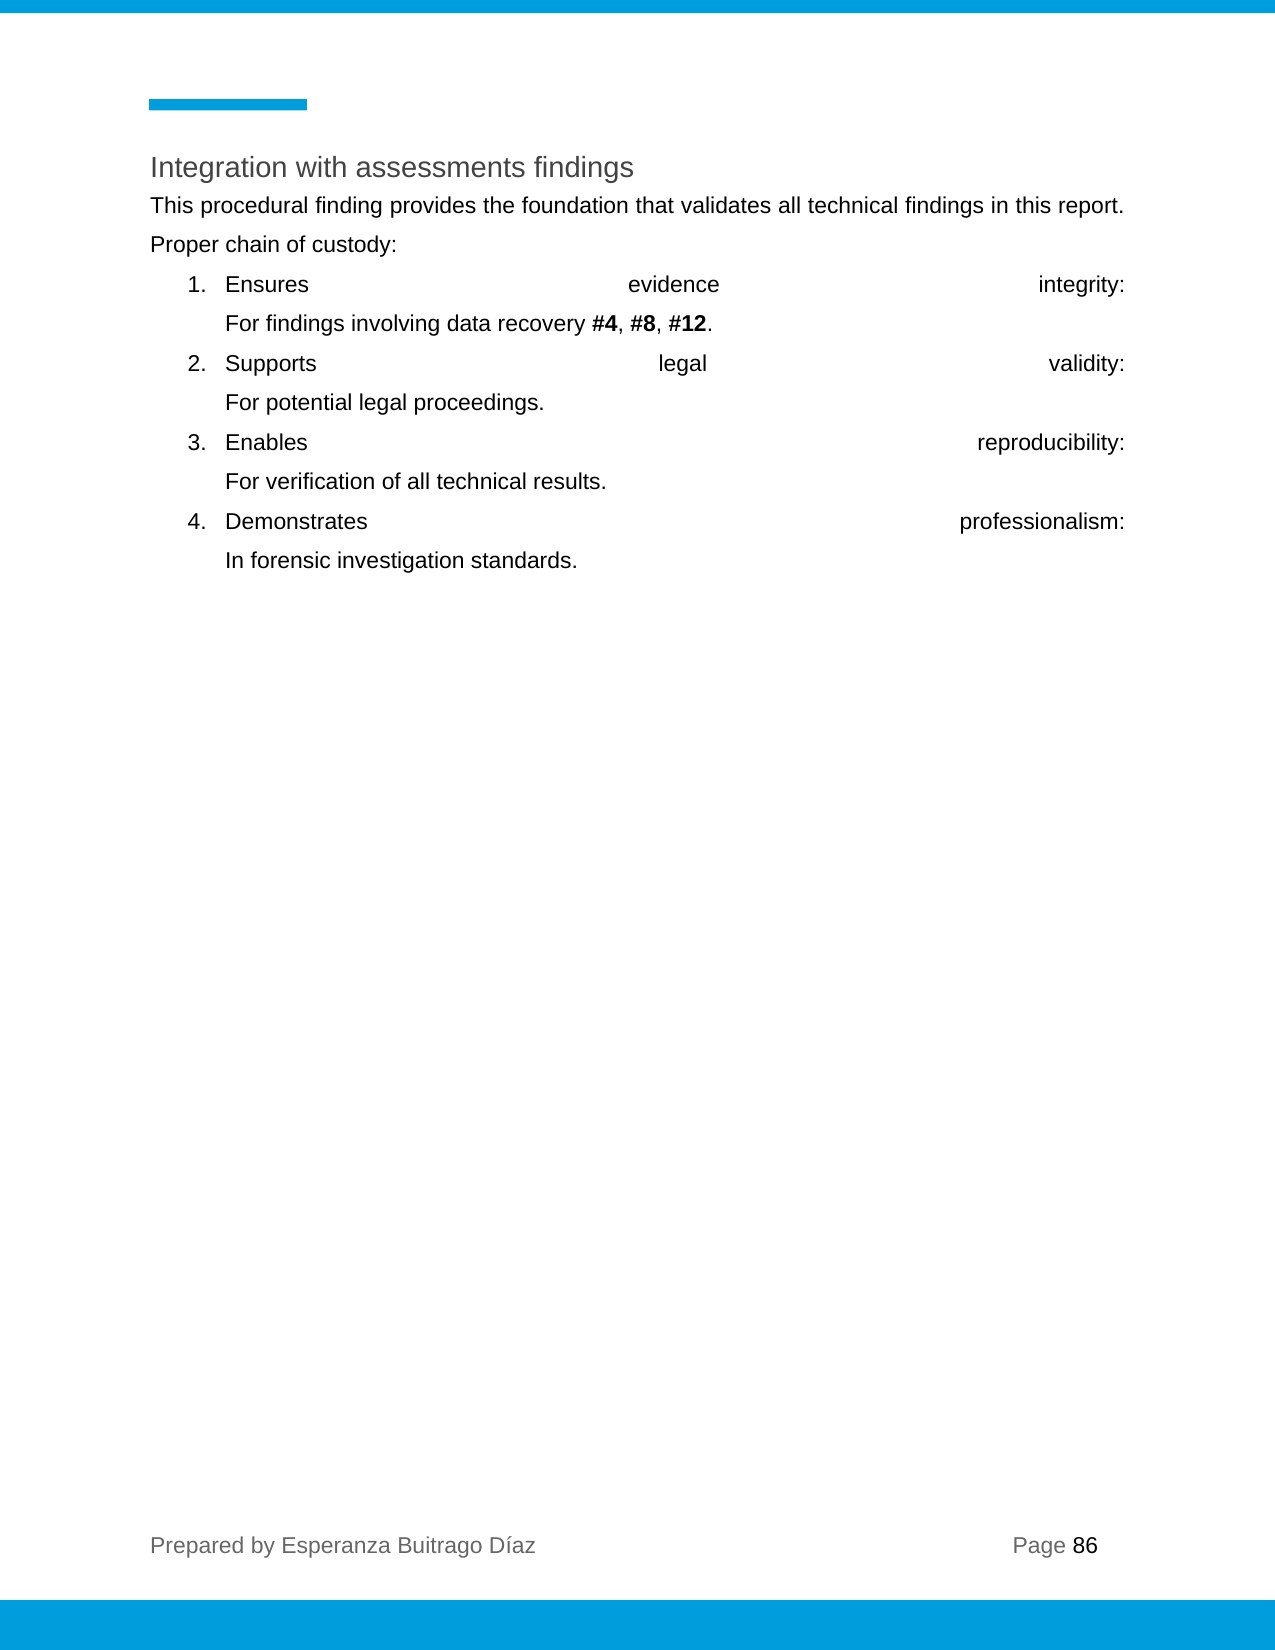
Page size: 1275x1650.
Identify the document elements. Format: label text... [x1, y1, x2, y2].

text This procedural finding provides the foundation that validates all technical findings in this report. Proper chain of custody: [150, 192, 1125, 258]
list Demonstrates professionalism: In forensic investigation standards. [187, 508, 1125, 573]
list Ensures evidence integrity: For findings involving data recovery #4, #8, #12. [187, 271, 1125, 337]
list Supports legal validity: For potential legal proceedings. [187, 350, 1125, 416]
list Enables reproducibility: For verification of all technical results. [187, 429, 1125, 494]
subtitle Integration with assessments findings [150, 150, 1125, 183]
